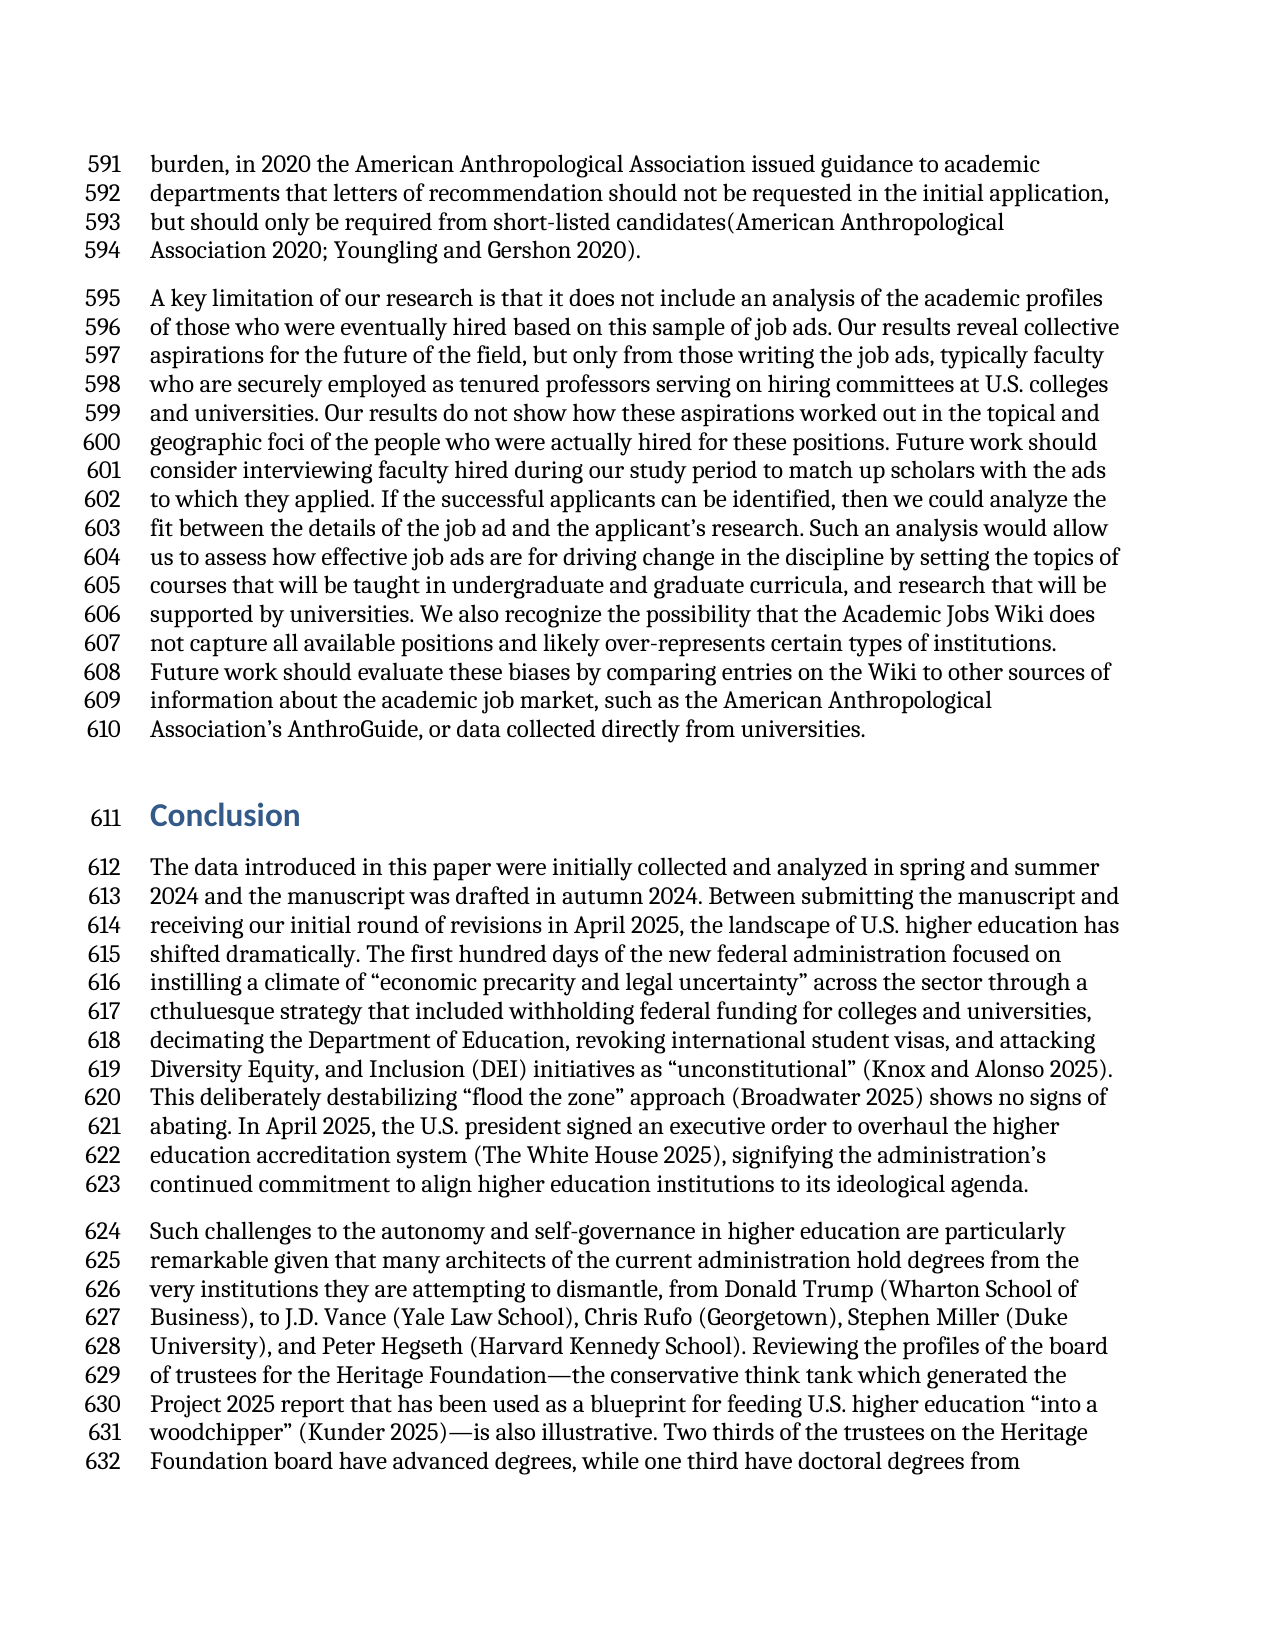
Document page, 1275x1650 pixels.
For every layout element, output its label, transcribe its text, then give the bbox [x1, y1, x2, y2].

text The data introduced in this paper were initially collected and analyzed in spring and summer 2024 and the manuscript was drafted in autumn 2024. Between submitting the manuscript and receiving our initial round of revisions in April 2025, the landscape of U.S. higher education has shifted dramatically. The first hundred days of the new federal administration focused on instilling a climate of “economic precarity and legal uncertainty” across the sector through a cthuluesque strategy that included withholding federal funding for colleges and universities, decimating the Department of Education, revoking international student visas, and attacking Diversity Equity, and Inclusion (DEI) initiatives as “unconstitutional” (Knox and Alonso 2025). This deliberately destabilizing “flood the zone” approach (Broadwater 2025) shows no signs of abating. In April 2025, the U.S. president signed an executive order to overhaul the higher education accreditation system (The White House 2025), signifying the administration’s continued commitment to align higher education institutions to its ideological agenda. [150, 853, 1125, 1198]
text A key limitation of our research is that it does not include an analysis of the academic profiles of those who were eventually hired based on this sample of job ads. Our results reveal collective aspirations for the future of the field, but only from those writing the job ads, typically faculty who are securely employed as tenured professors serving on hiring committees at U.S. colleges and universities. Our results do not show how these aspirations worked out in the topical and geographic foci of the people who were actually hired for these positions. Future work should consider interviewing faculty hired during our study period to match up scholars with the ads to which they applied. If the successful applicants can be identified, then we could analyze the fit between the details of the job ad and the applicant’s research. Such an analysis would allow us to assess how effective job ads are for driving change in the discipline by setting the topics of courses that will be taught in undergraduate and graduate curricula, and research that will be supported by universities. We also recognize the possibility that the Academic Jobs Wiki does not capture all available positions and likely over-represents certain types of institutions. Future work should evaluate these biases by comparing entries on the Wiki to other sources of information about the academic job market, such as the American Anthropological Association’s AnthroGuide, or data collected directly from universities. [150, 284, 1125, 744]
subtitle Conclusion [150, 794, 1125, 834]
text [150, 150, 1125, 265]
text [150, 1217, 1125, 1476]
